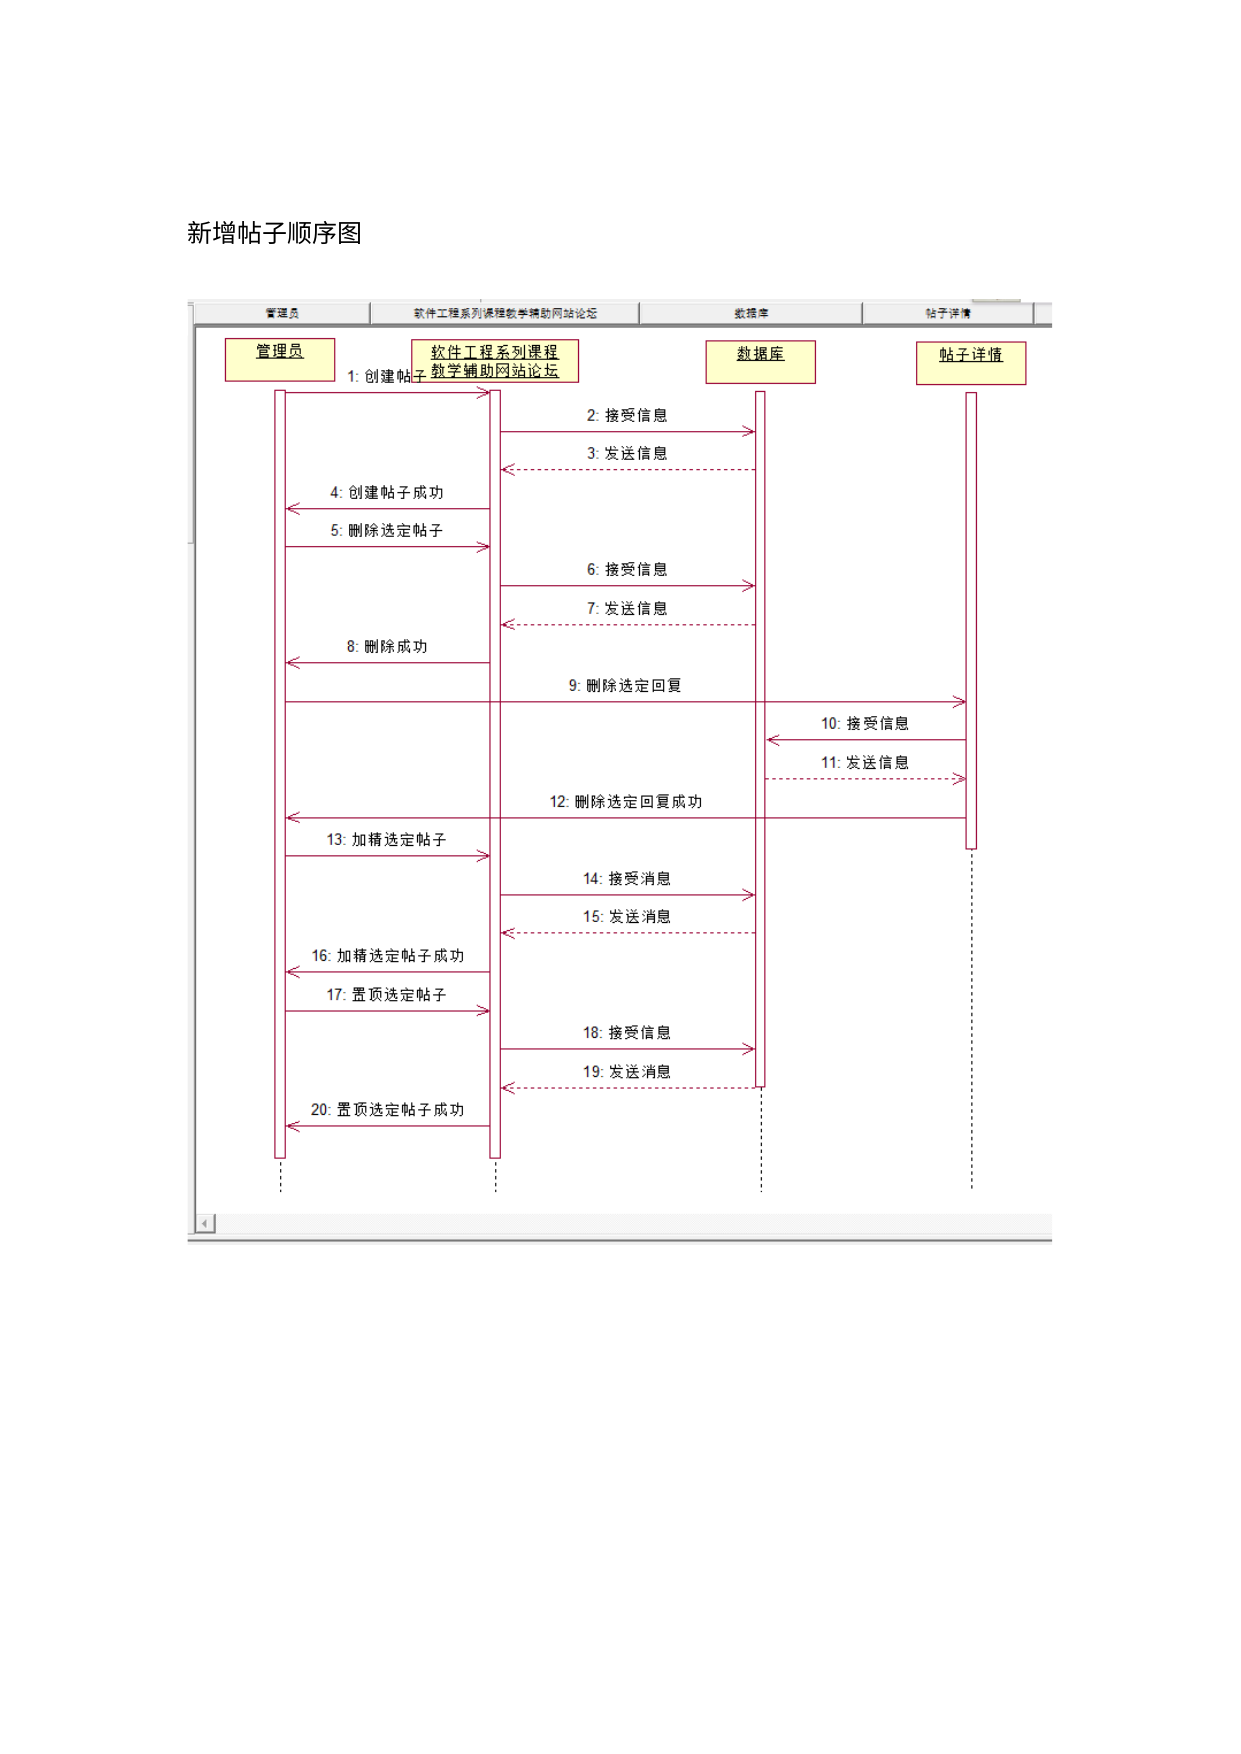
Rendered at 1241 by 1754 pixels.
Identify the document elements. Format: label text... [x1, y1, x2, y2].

text 新增帖子顺序图 [187, 198, 1053, 266]
picture [187, 299, 1053, 1245]
